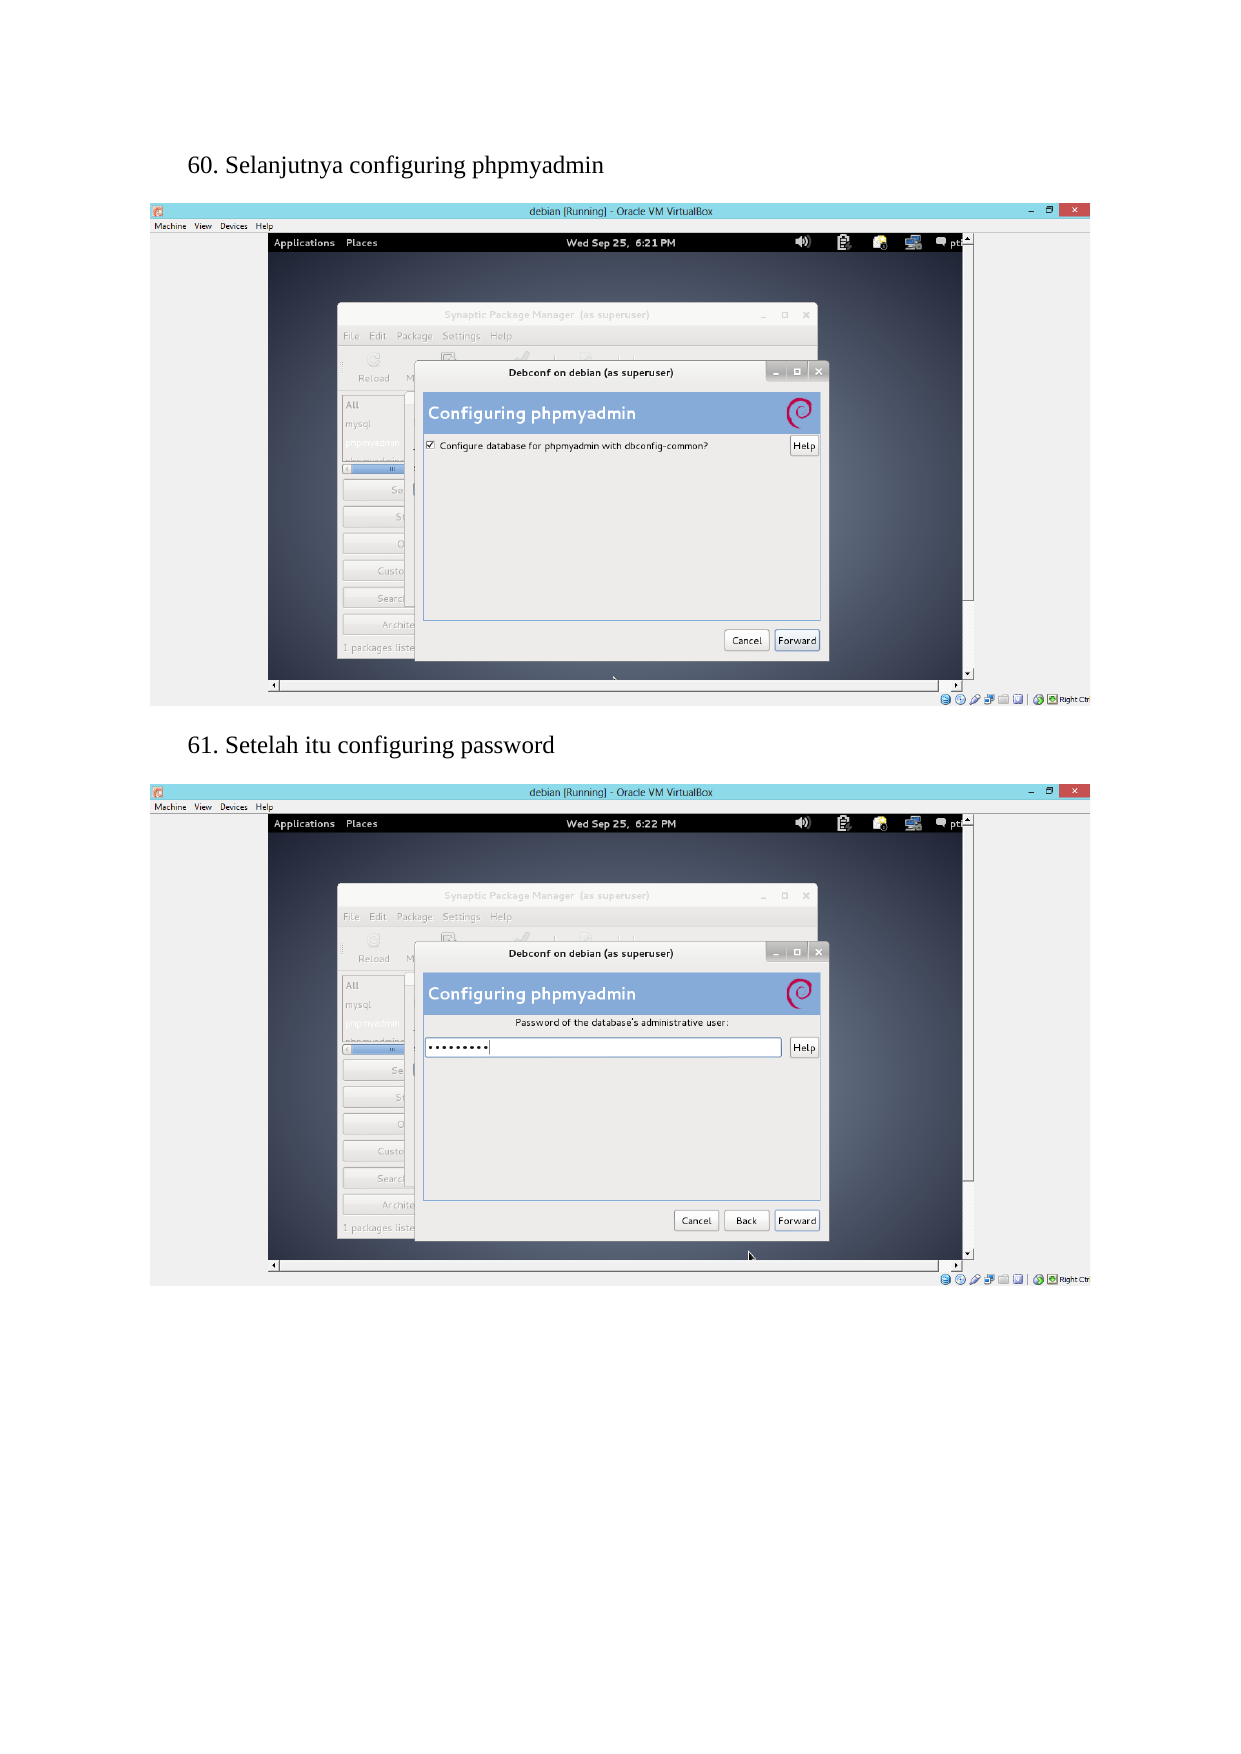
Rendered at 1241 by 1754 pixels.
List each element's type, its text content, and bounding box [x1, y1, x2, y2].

list Setelah itu configuring password [187, 730, 1090, 759]
picture [150, 203, 1091, 706]
list Selanjutnya configuring phpmyadmin [187, 150, 1090, 179]
picture [150, 784, 1091, 1286]
